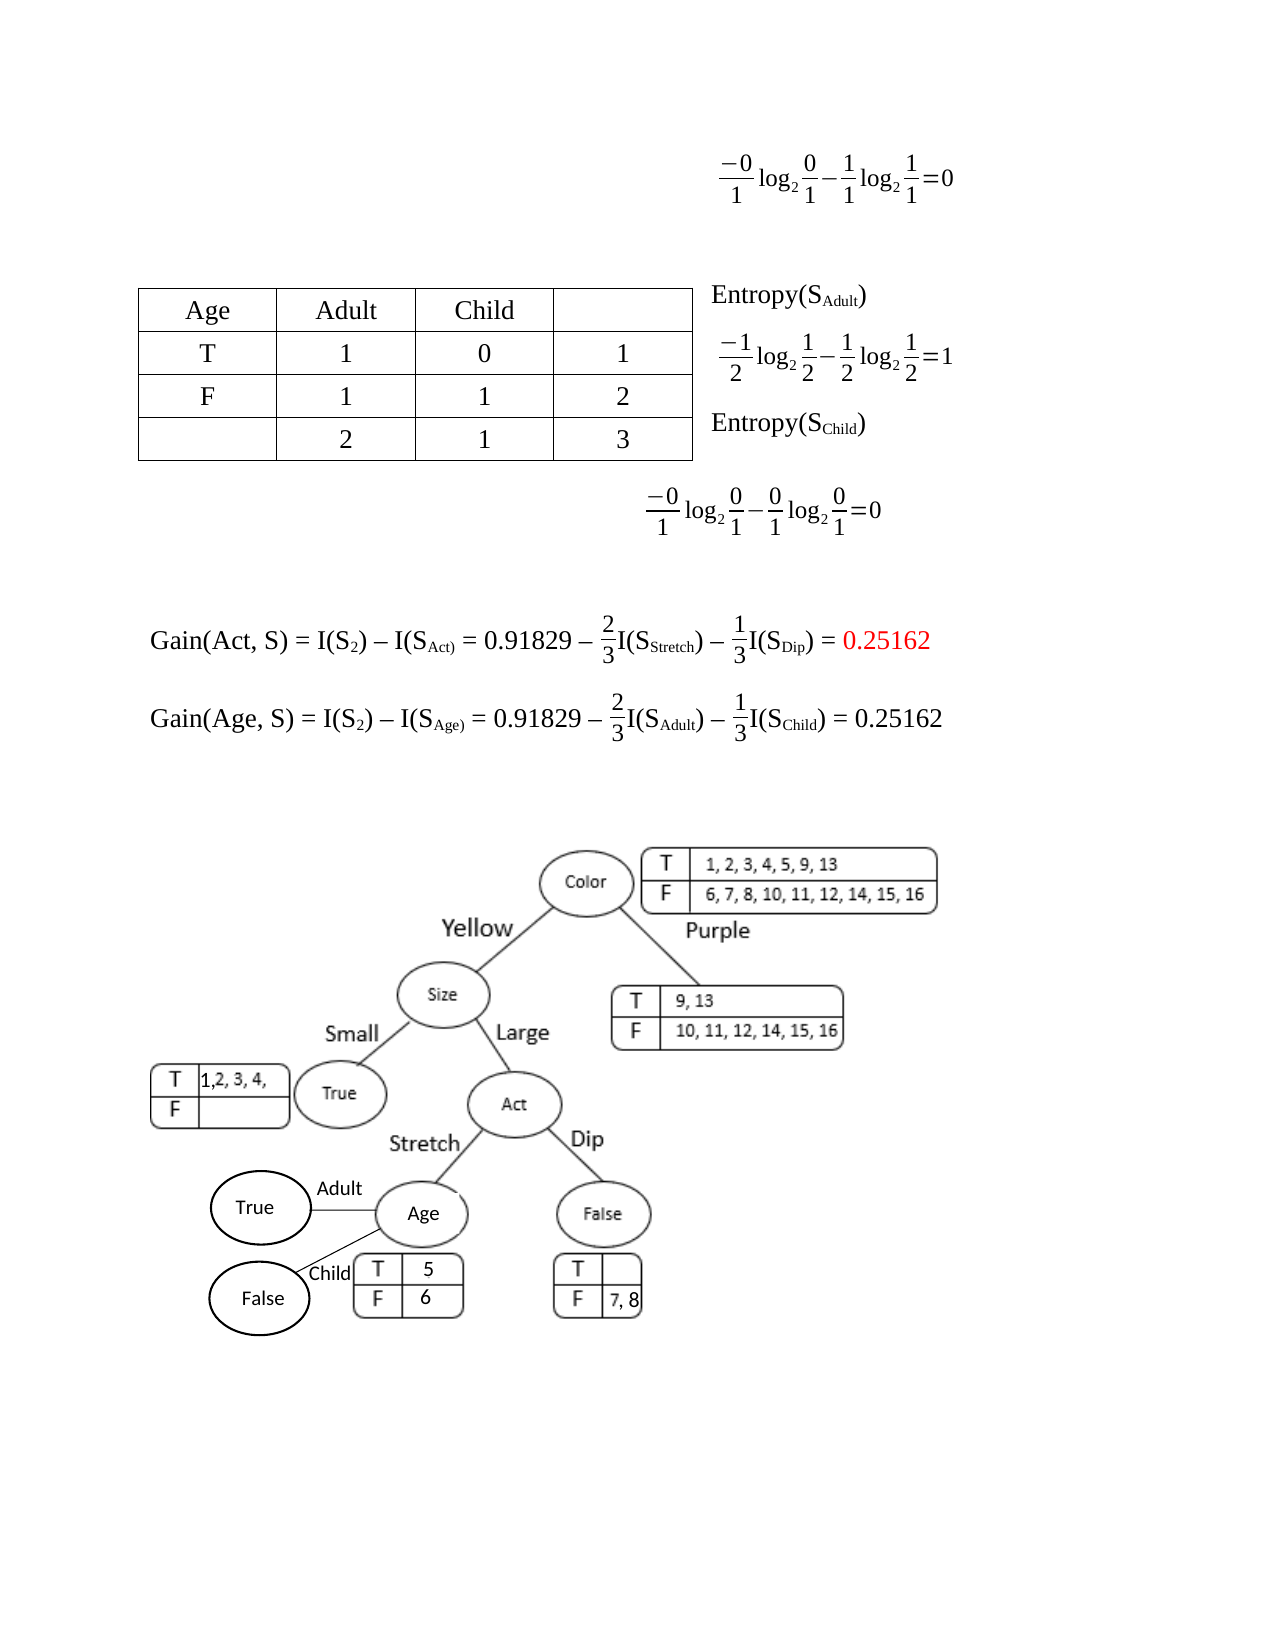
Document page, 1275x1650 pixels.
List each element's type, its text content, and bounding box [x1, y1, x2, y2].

table_cell 1 [277, 375, 415, 417]
table_header Child [416, 289, 553, 331]
table_cell 1 [277, 332, 415, 374]
text Gain(Age, S) = I(S2) – I(SAge) = 0.91829 – I(SAdult) – I(SChild) = 0.25162 [150, 688, 1125, 747]
text Gain(Act, S) = I(S2) – I(SAct) = 0.91829 – I(SStretch) – I(SDip) = 0.25162 [150, 610, 1125, 669]
table_header Adult [277, 289, 415, 331]
table_cell 0 [416, 332, 553, 374]
table_header Age [139, 289, 276, 331]
picture [150, 816, 949, 1333]
table_cell 3 [554, 418, 692, 460]
text Entropy(SAdult) [150, 278, 1125, 309]
table_cell 2 [277, 418, 415, 460]
table_cell [139, 418, 276, 460]
table_cell T [139, 332, 276, 374]
table_cell F [139, 375, 276, 417]
table_cell 1 [416, 375, 553, 417]
table_cell 1 [554, 332, 692, 374]
table_cell 2 [554, 375, 692, 417]
table_header [554, 289, 692, 331]
text Entropy(SChild) [693, 406, 1125, 438]
table_cell 1 [416, 418, 553, 460]
